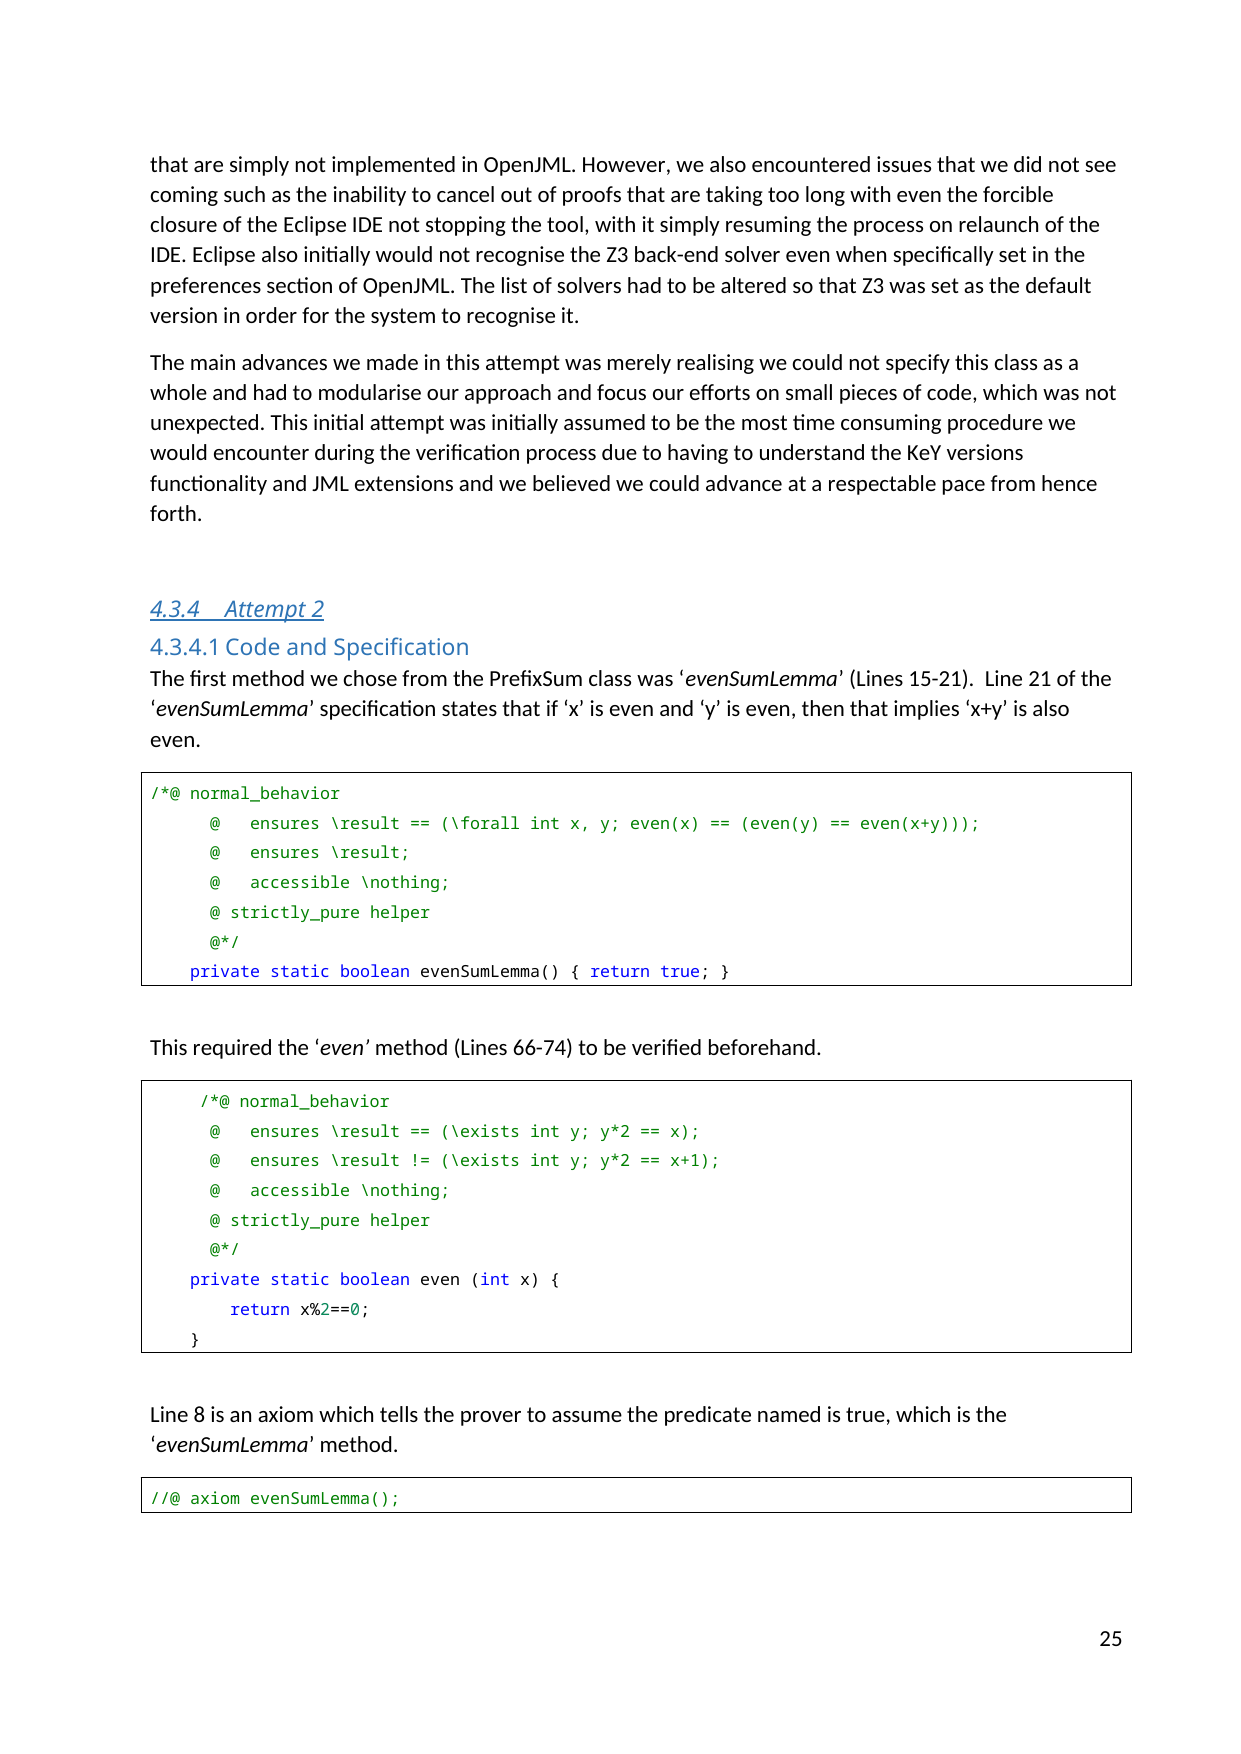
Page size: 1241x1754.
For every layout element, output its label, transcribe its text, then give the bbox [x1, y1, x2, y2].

text @ ensures \result != (\exists int y; y*2 == x+1); [150, 1142, 1122, 1172]
text This required the ‘even’ method (Lines 66-74) to be verified beforehand. [150, 1033, 1122, 1061]
text @ ensures \result == (\forall int x, y; even(x) == (even(y) == even(x+y))); [150, 804, 1122, 834]
text @ accessible \nothing; [150, 864, 1122, 893]
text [150, 150, 1122, 329]
text //@ axiom evenSumLemma(); [142, 1478, 1131, 1512]
text The main advances we made in this attempt was merely realising we could not specify this class as a whole and had to modularise our approach and focus our efforts on small pieces of code, which was not unexpected. This initial attempt was initially assumed to be the most time consuming procedure we would encounter during the verification process due to having to understand the KeY versions functionality and JML extensions and we believed we could advance at a respectable pace from hence forth. [150, 348, 1122, 527]
text The first method we chose from the PrefixSum class was ‘evenSumLemma’ (Lines 15-21). Line 21 of the ‘evenSumLemma’ specification states that if ‘x’ is even and ‘y’ is even, then that implies ‘x+y’ is also even. [150, 664, 1122, 753]
text @*/ [150, 923, 1122, 950]
text Line 8 is an axiom which tells the prover to assume the predicate named is true, which is the ‘evenSumLemma’ method. [150, 1400, 1122, 1458]
text @ strictly_pure helper [150, 893, 1122, 923]
text @ ensures \result; [150, 834, 1122, 864]
text private static boolean even (int x) { [150, 1261, 1122, 1290]
text /*@ normal_behavior [142, 1081, 1131, 1112]
text @ strictly_pure helper [150, 1201, 1122, 1231]
text return x%2==0; [150, 1290, 1122, 1317]
text } [142, 1317, 1131, 1352]
text @*/ [150, 1231, 1122, 1261]
text @ ensures \result == (\exists int y; y*2 == x); [150, 1112, 1122, 1142]
text /*@ normal_behavior [142, 773, 1131, 804]
subtitle 4.3.4.1 Code and Specification [150, 631, 1122, 662]
text private static boolean evenSumLemma() { return true; } [142, 950, 1131, 985]
text @ accessible \nothing; [150, 1172, 1122, 1201]
subtitle 4.3.4 Attempt 2 [150, 593, 1122, 624]
